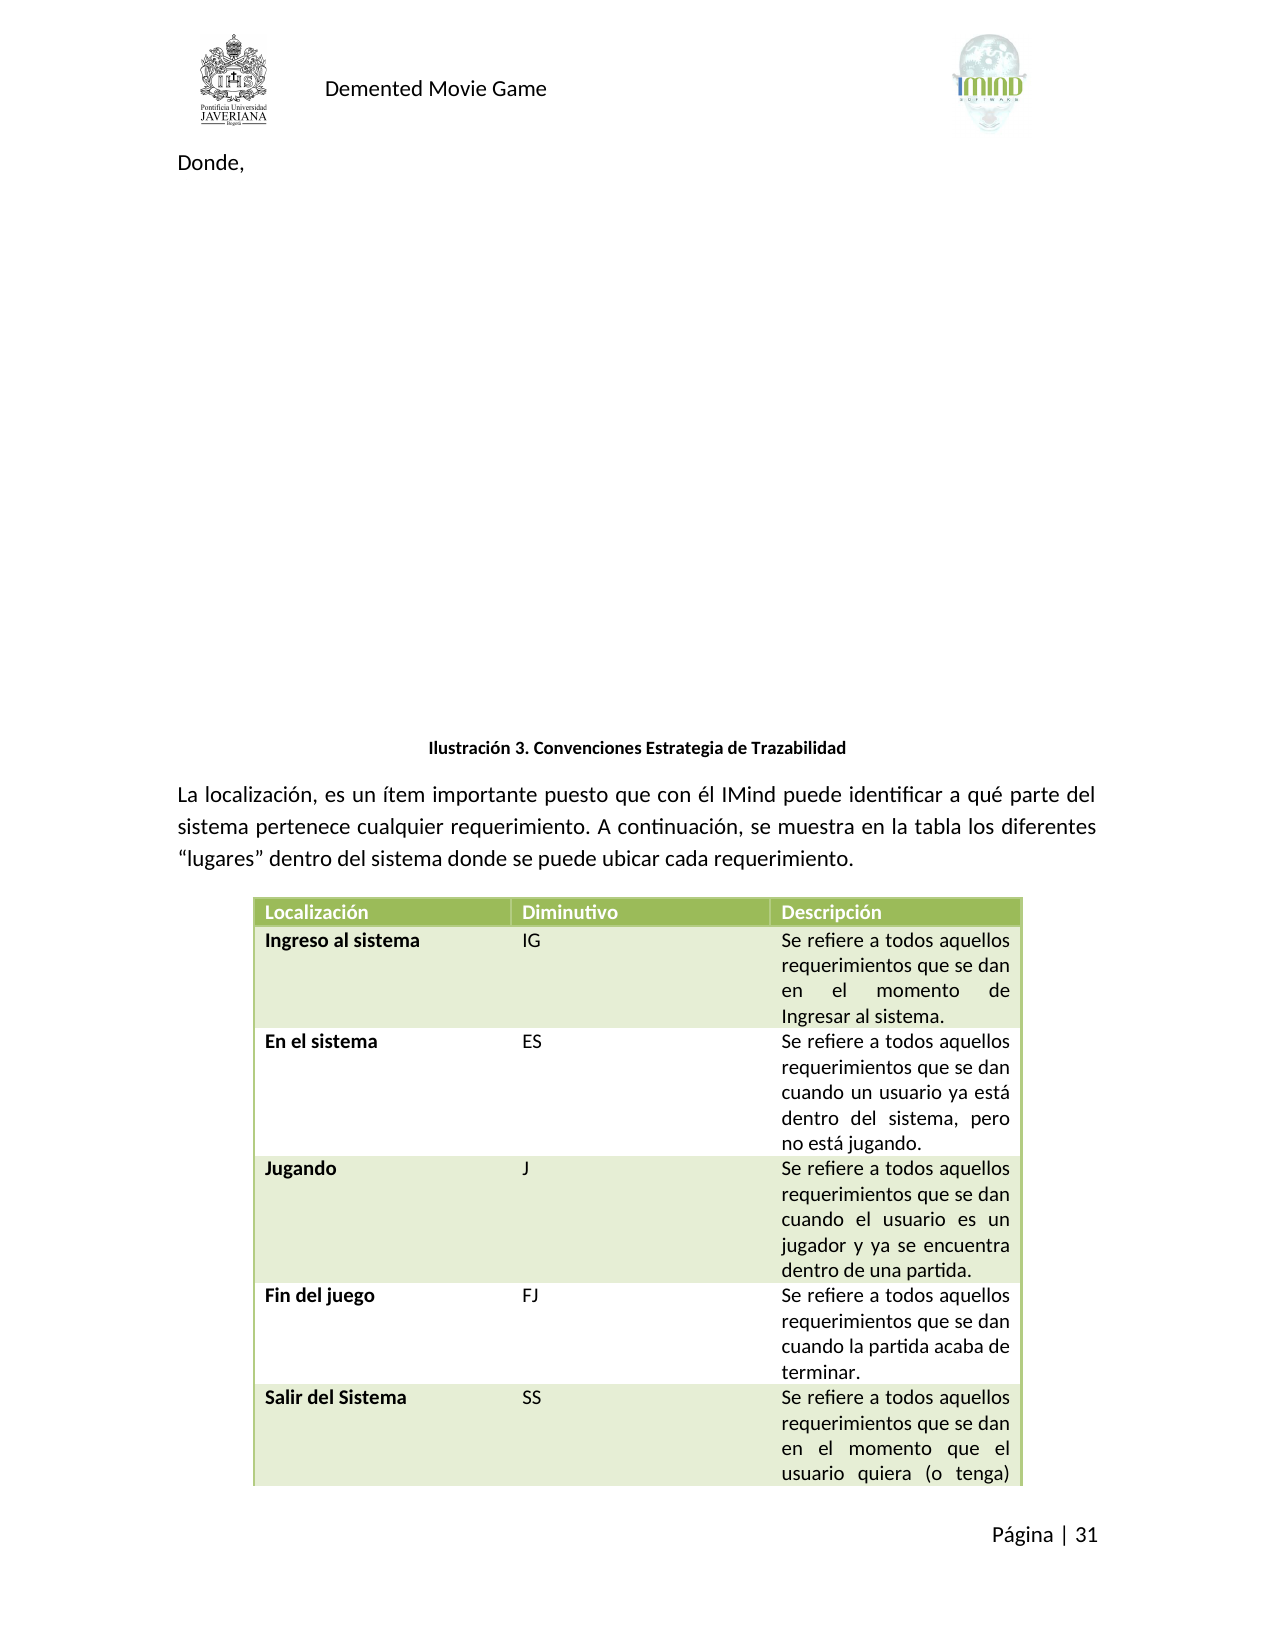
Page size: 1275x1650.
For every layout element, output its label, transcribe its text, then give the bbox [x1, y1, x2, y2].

table_cell J [511, 1156, 770, 1283]
text Donde, [177, 148, 1098, 711]
table_cell Salir del Sistema [255, 1384, 511, 1486]
table_cell En el sistema [255, 1029, 511, 1156]
table_header Descripción [771, 899, 1020, 925]
table_header Localización [255, 899, 510, 925]
picture [200, 34, 267, 126]
text Ilustración 3. Convenciones Estrategia de Trazabilidad [177, 736, 1098, 759]
table_cell FJ [511, 1283, 770, 1384]
picture [951, 34, 1033, 138]
table_cell Se refiere a todos aquellos requerimientos que se dan cuando la partida acaba de terminar. [770, 1283, 1020, 1384]
table_cell Se refiere a todos aquellos requerimientos que se dan en el momento de Ingresar al sistema. [770, 927, 1020, 1028]
table_cell SS [511, 1384, 770, 1486]
table_cell Se refiere a todos aquellos requerimientos que se dan cuando el usuario es un jugador y ya se encuentra dentro de una partida. [770, 1156, 1020, 1283]
table_cell Fin del juego [255, 1283, 511, 1384]
text La localización, es un ítem importante puesto que con él IMind puede identificar a qué parte del sistema pertenece cualquier requerimiento. A continuación, se muestra en la tabla los diferentes “lugares” dentro del sistema donde se puede ubicar cada requerimiento. [177, 780, 1098, 872]
table_cell Jugando [255, 1156, 511, 1283]
table_cell Se refiere a todos aquellos requerimientos que se dan cuando un usuario ya está dentro del sistema, pero no está jugando. [770, 1029, 1020, 1156]
table_cell IG [511, 927, 770, 1028]
table_cell ES [511, 1029, 770, 1156]
table_cell Ingreso al sistema [255, 927, 511, 1028]
table_cell Se refiere a todos aquellos requerimientos que se dan en el momento que el usuario quiera (o tenga) que salir del sistema. [770, 1384, 1020, 1486]
table_header Diminutivo [512, 899, 769, 925]
